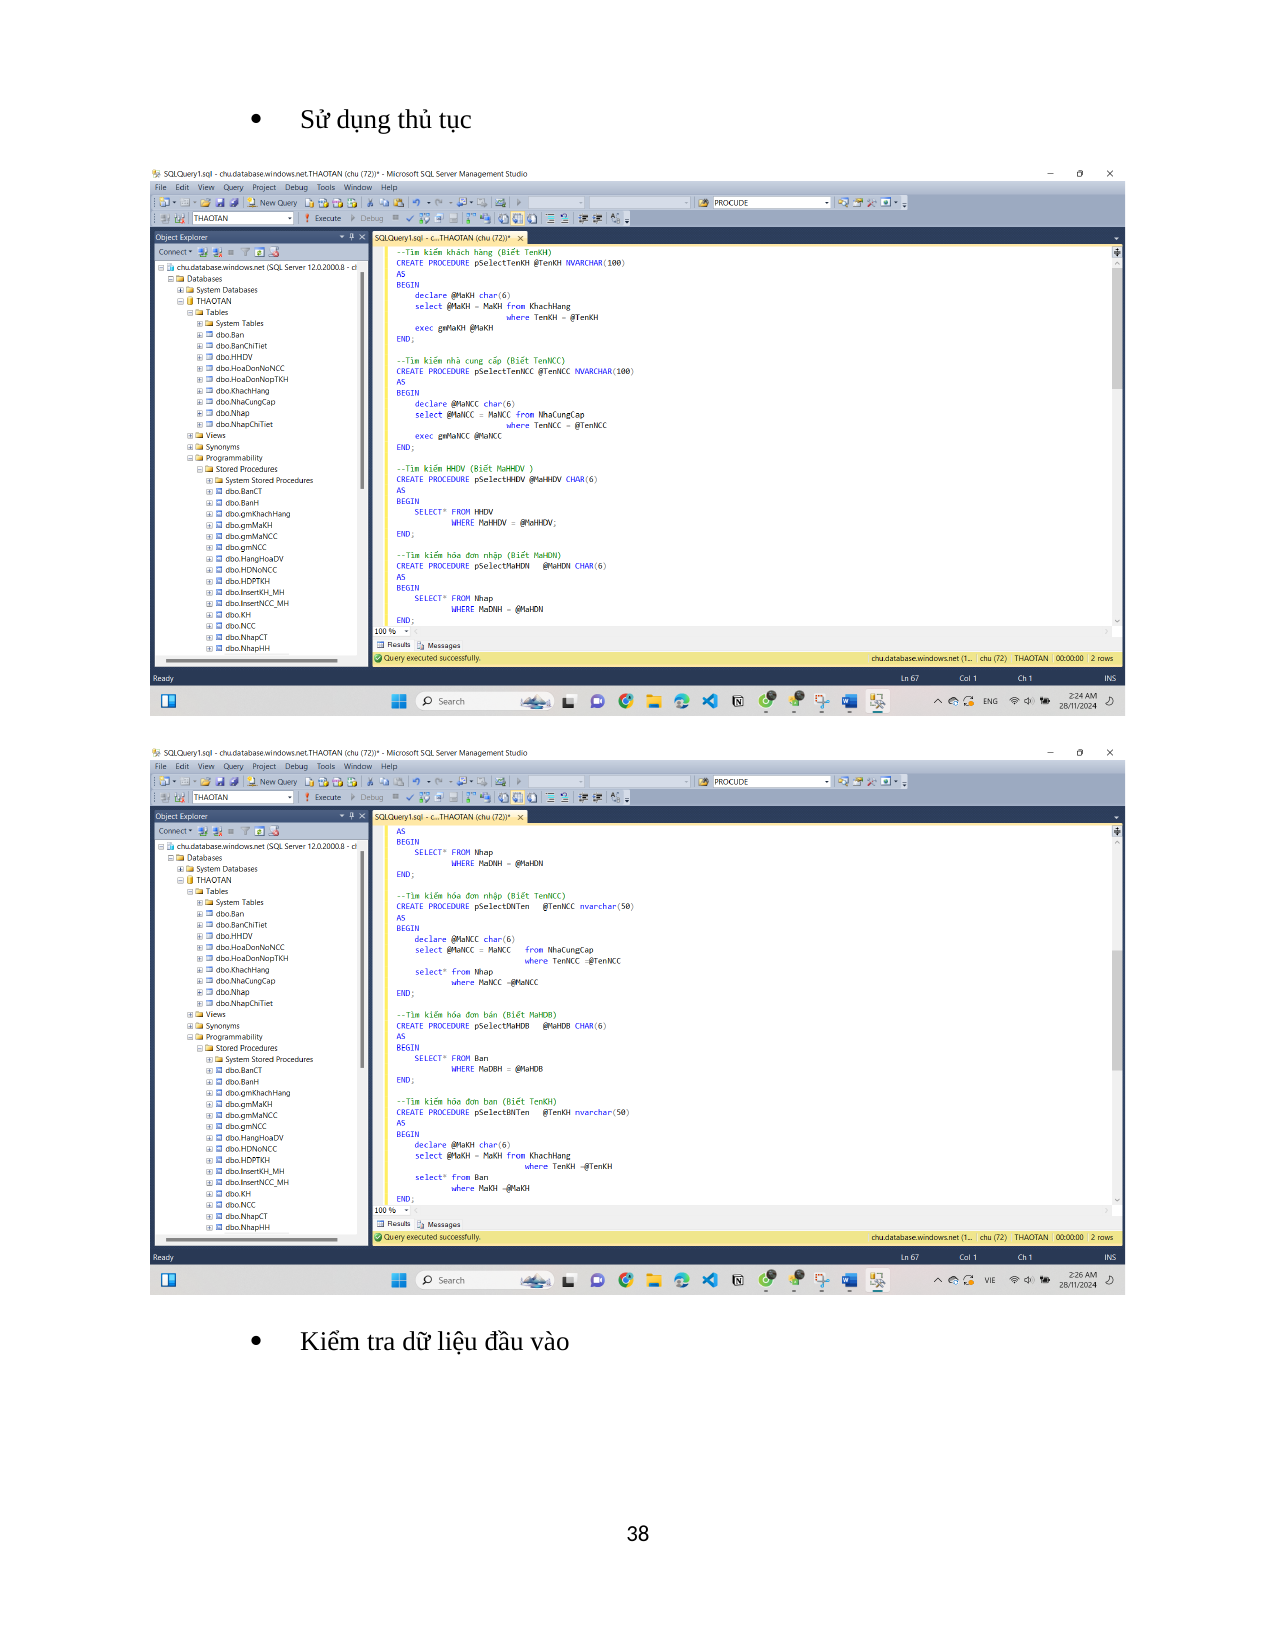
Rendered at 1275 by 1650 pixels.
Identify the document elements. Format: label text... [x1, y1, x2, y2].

picture [150, 746, 1125, 1295]
picture [150, 167, 1125, 716]
list Sử dụng thủ tục [262, 103, 1125, 135]
list Kiểm tra dữ liệu đầu vào [262, 1325, 1125, 1356]
